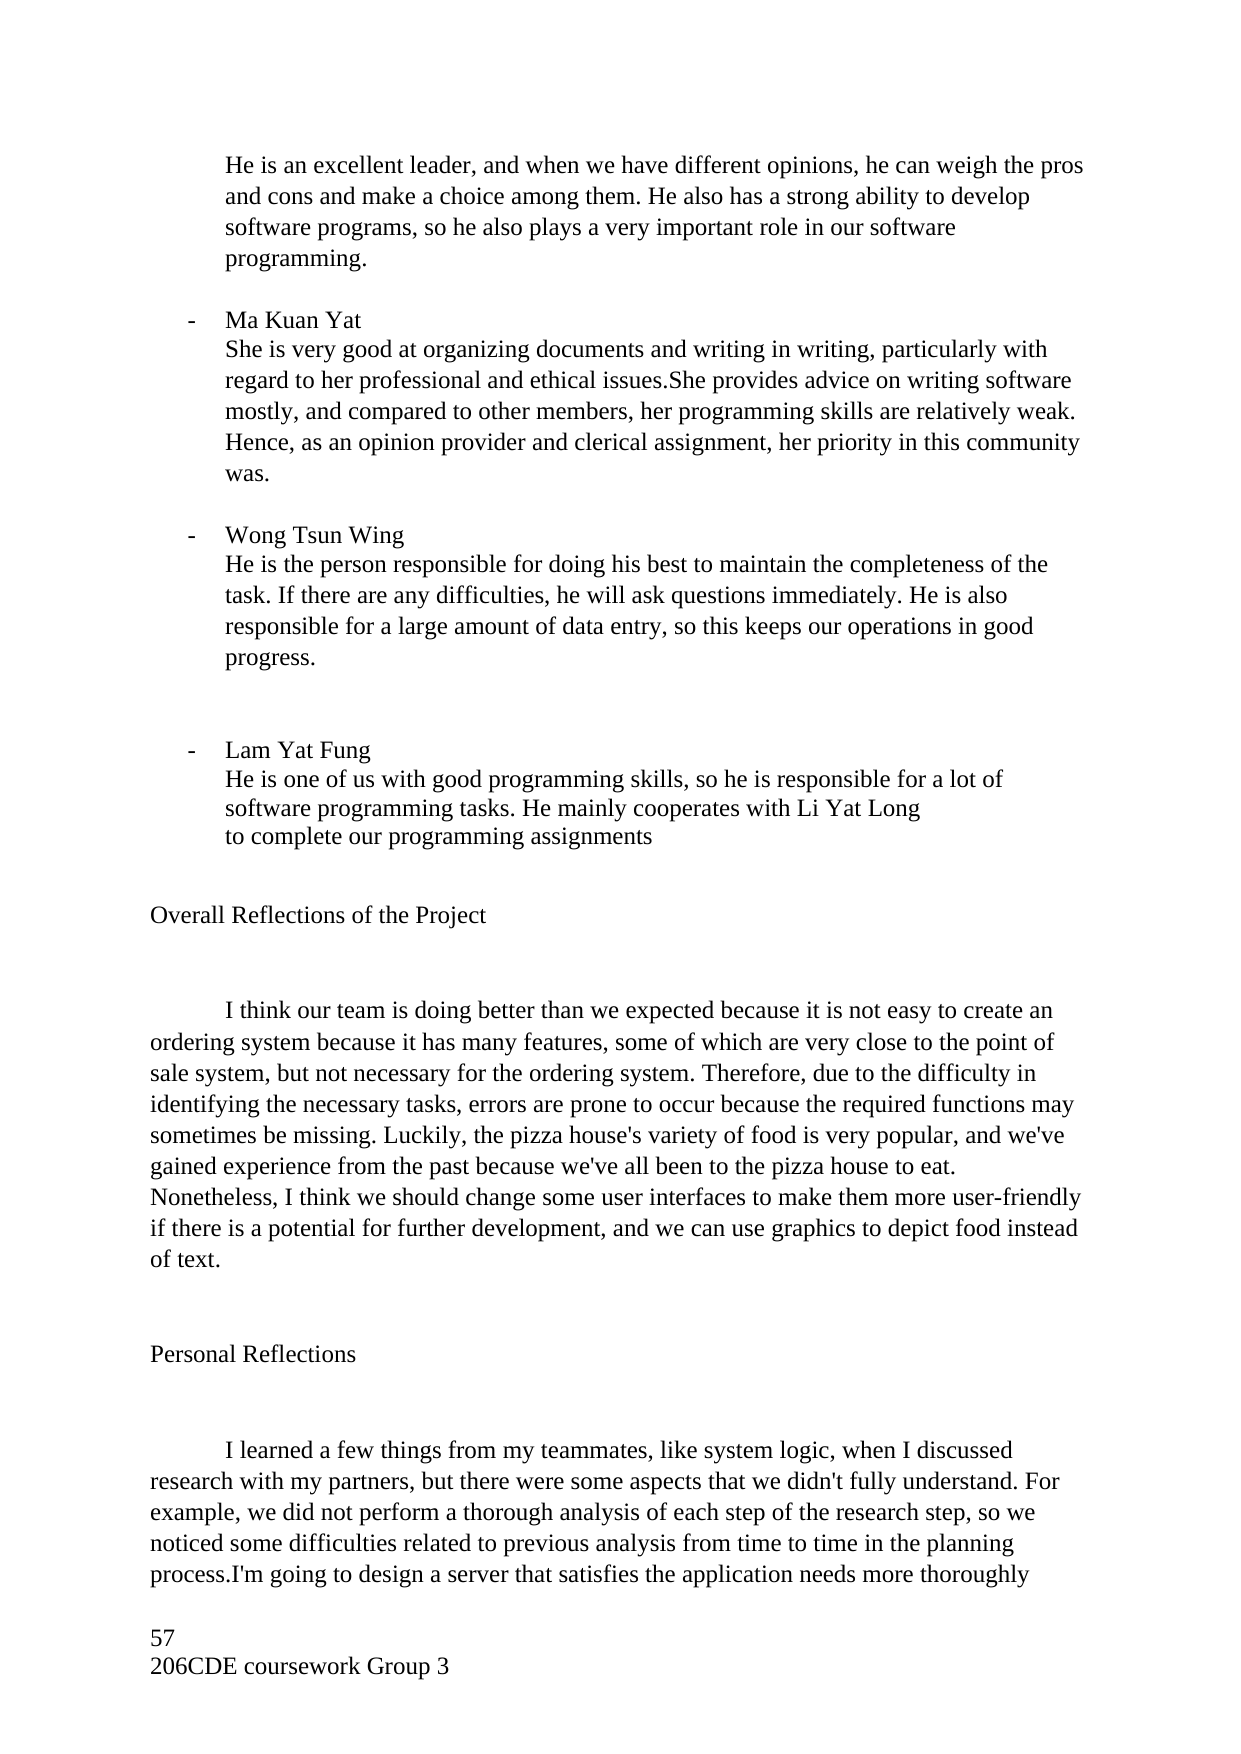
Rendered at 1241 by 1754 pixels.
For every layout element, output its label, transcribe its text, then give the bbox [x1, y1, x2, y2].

text Overall Reflections of the Project [150, 900, 1090, 929]
list to complete our programming assignments [225, 821, 1090, 850]
list He is one of us with good programming skills, so he is responsible for a lot of software programming tasks. He mainly cooperates with Li Yat Long [225, 764, 1090, 821]
list She is very good at organizing documents and writing in writing, particularly with regard to her professional and ethical issues.She provides advice on writing software mostly, and compared to other members, her programming skills are relatively weak. Hence, as an opinion provider and clerical assignment, her priority in this community was. [225, 334, 1090, 487]
text Personal Reflections [150, 1339, 1090, 1368]
list Lam Yat Fung [187, 735, 1090, 764]
list Ma Kuan Yat [187, 305, 1090, 334]
list He is an excellent leader, and when we have different opinions, he can weigh the pros and cons and make a choice among them. He also has a strong ability to develop software programs, so he also plays a very important role in our software programming. [225, 150, 1090, 272]
text I think our team is doing better than we expected because it is not easy to create an ordering system because it has many features, some of which are very close to the point of sale system, but not necessary for the ordering system. Therefore, due to the difficulty in identifying the necessary tasks, errors are prone to occur because the required functions may sometimes be missing. Luckily, the pizza house's variety of food is very popular, and we've gained experience from the past because we've all been to the pizza house to eat. Nonetheless, I think we should change some user interfaces to make them more user-friendly if there is a potential for further development, and we can use graphics to depict food instead of text. [150, 996, 1090, 1273]
list He is the person responsible for doing his best to maintain the completeness of the task. If there are any difficulties, he will ask questions immediately. He is also responsible for a large amount of data entry, so this keeps our operations in good progress. [225, 549, 1090, 671]
list Wong Tsun Wing [187, 520, 1090, 549]
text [150, 1435, 1090, 1588]
